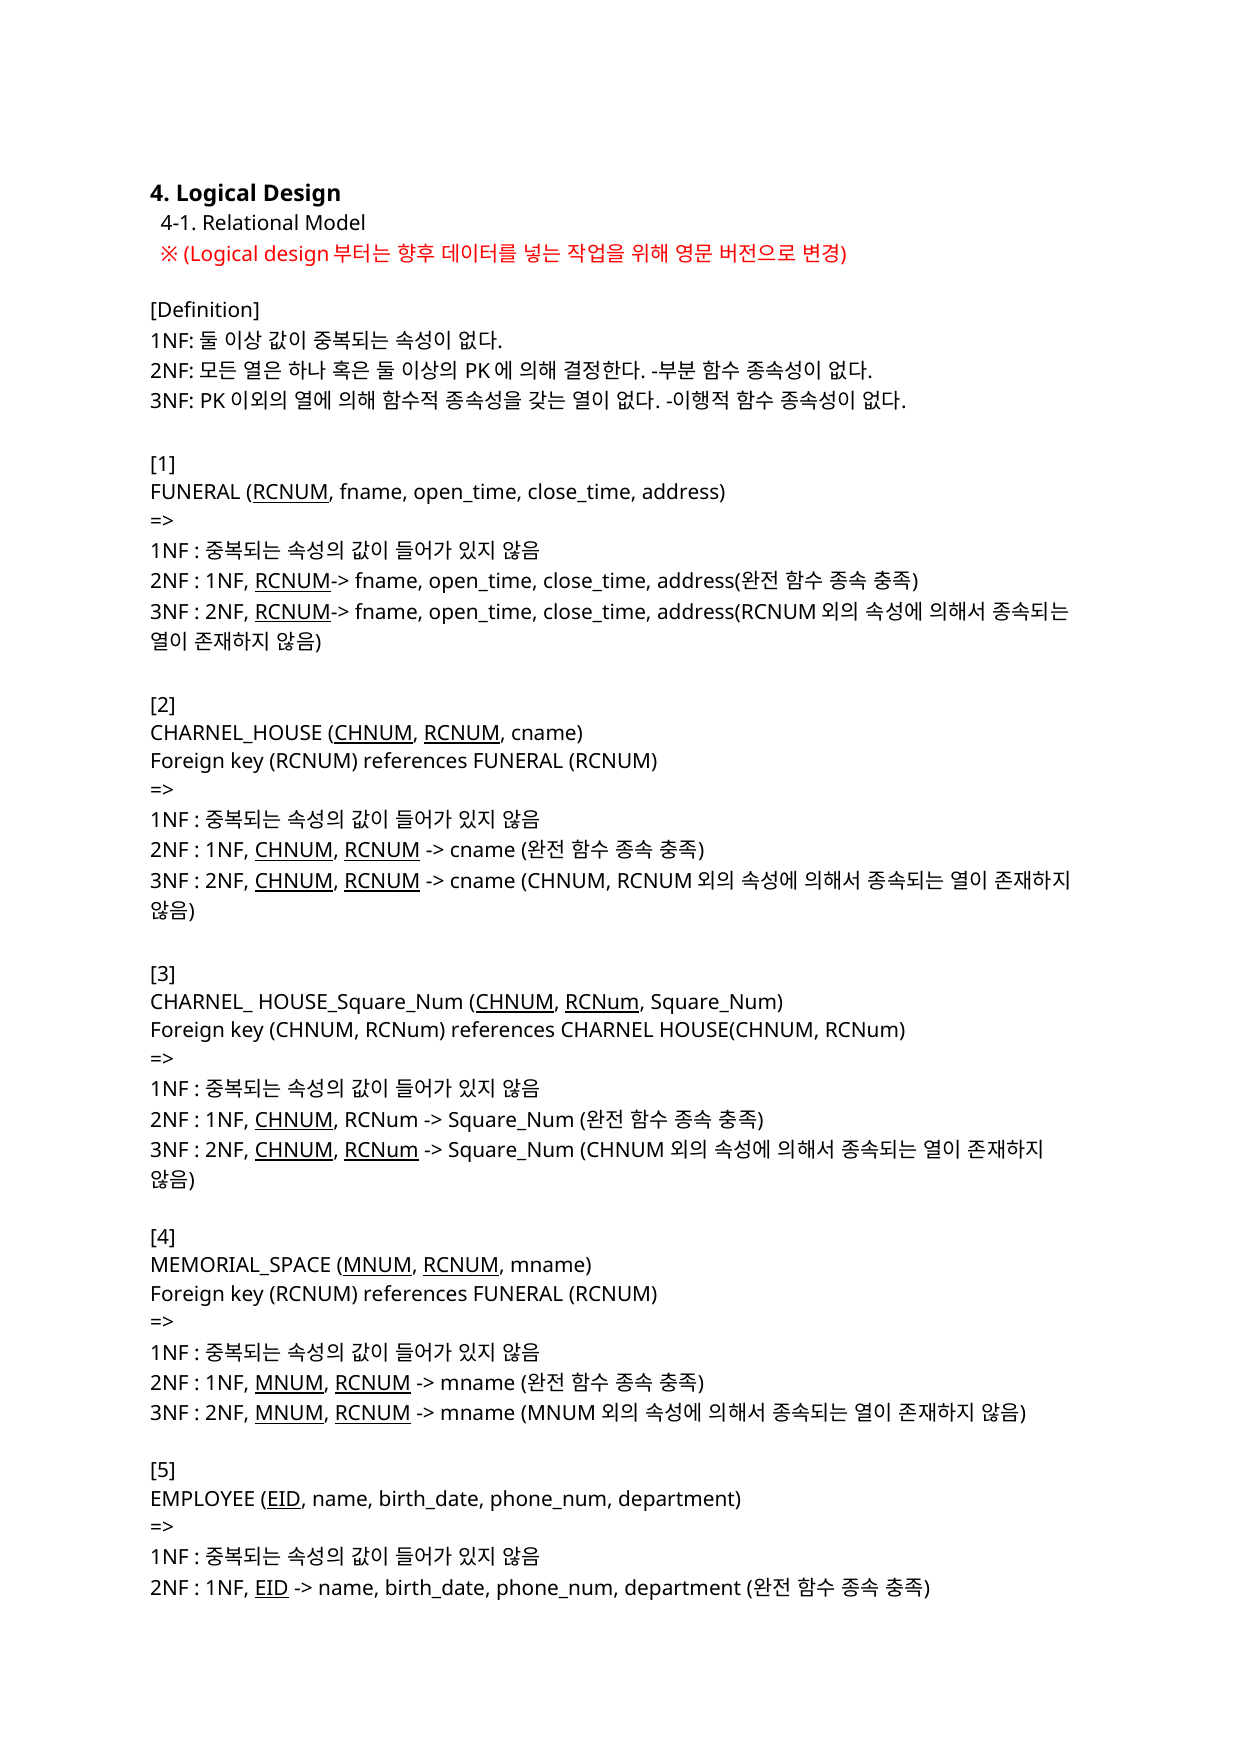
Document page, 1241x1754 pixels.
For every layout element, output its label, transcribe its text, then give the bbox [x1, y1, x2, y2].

text [5] EMPLOYEE (EID, name, birth_date, phone_num, department) [150, 1455, 1090, 1512]
text 3NF : 2NF, CHNUM, RCNum -> Square_Num (CHNUM 외의 속성에 의해서 종속되는 열이 존재하지 않음) [150, 1133, 1090, 1194]
text => 1NF : 중복되는 속성의 값이 들어가 있지 않음 [150, 1044, 1090, 1103]
text [Definition] [150, 296, 1090, 324]
text 3NF : 2NF, MNUM, RCNUM -> mname (MNUM 외의 속성에 의해서 종속되는 열이 존재하지 않음) [150, 1397, 1090, 1427]
text [4] MEMORIAL_SPACE (MNUM, RCNUM, mname) Foreign key (RCNUM) references FUNERAL (RCNUM) [150, 1222, 1090, 1307]
text 1NF : 중복되는 속성의 값이 들어가 있지 않음 [150, 534, 1090, 565]
text => [150, 775, 1090, 803]
text 1NF : 중복되는 속성의 값이 들어가 있지 않음 [150, 803, 1090, 834]
text [1] FUNERAL (RCNUM, fname, open_time, close_time, address) [150, 449, 1090, 506]
text 1NF: 둘 이상 값이 중복되는 속성이 없다. 2NF: 모든 열은 하나 혹은 둘 이상의 PK에 의해 결정한다. -부분 함수 종속성이 없다. 3NF: PK 이외의 열에 의해 함수적 종속성을 갖는 열이 없다. -이행적 함수 종속성이 없다. [150, 324, 1090, 449]
text => [150, 1512, 1090, 1541]
text 2NF : 1NF, RCNUM-> fname, open_time, close_time, address(완전 함수 종속 충족) [150, 565, 1090, 595]
text [3] CHARNEL_ HOUSE_Square_Num (CHNUM, RCNum, Square_Num) Foreign key (CHNUM, RCNum) references CHARNEL HOUSE(CHNUM, RCNum) [150, 959, 1090, 1044]
text 2NF : 1NF, CHNUM, RCNum -> Square_Num (완전 함수 종속 충족) [150, 1103, 1090, 1133]
text 1NF : 중복되는 속성의 값이 들어가 있지 않음 [150, 1336, 1090, 1366]
text => [150, 506, 1090, 534]
text 1NF : 중복되는 속성의 값이 들어가 있지 않음 [150, 1541, 1090, 1571]
text 2NF : 1NF, MNUM, RCNUM -> mname (완전 함수 종속 충족) [150, 1366, 1090, 1397]
text ※ (Logical design부터는 향후 데이터를 넣는 작업을 위해 영문 버전으로 변경) [150, 237, 1090, 267]
text 2NF : 1NF, CHNUM, RCNUM -> cname (완전 함수 종속 충족) [150, 834, 1090, 864]
text 2NF : 1NF, EID -> name, birth_date, phone_num, department (완전 함수 종속 충족) [150, 1571, 1090, 1601]
text 4. Logical Design [150, 177, 1090, 208]
text [2] CHARNEL_HOUSE (CHNUM, RCNUM, cname) Foreign key (RCNUM) references FUNERAL (RCNUM) [150, 690, 1090, 775]
text => [150, 1307, 1090, 1336]
text 3NF : 2NF, CHNUM, RCNUM -> cname (CHNUM, RCNUM외의 속성에 의해서 종속되는 열이 존재하지 않음) [150, 864, 1090, 959]
text 4-1. Relational Model [150, 208, 1090, 237]
text 3NF : 2NF, RCNUM-> fname, open_time, close_time, address(RCNUM외의 속성에 의해서 종속되는 열이 존재하지 않음) [150, 595, 1090, 690]
